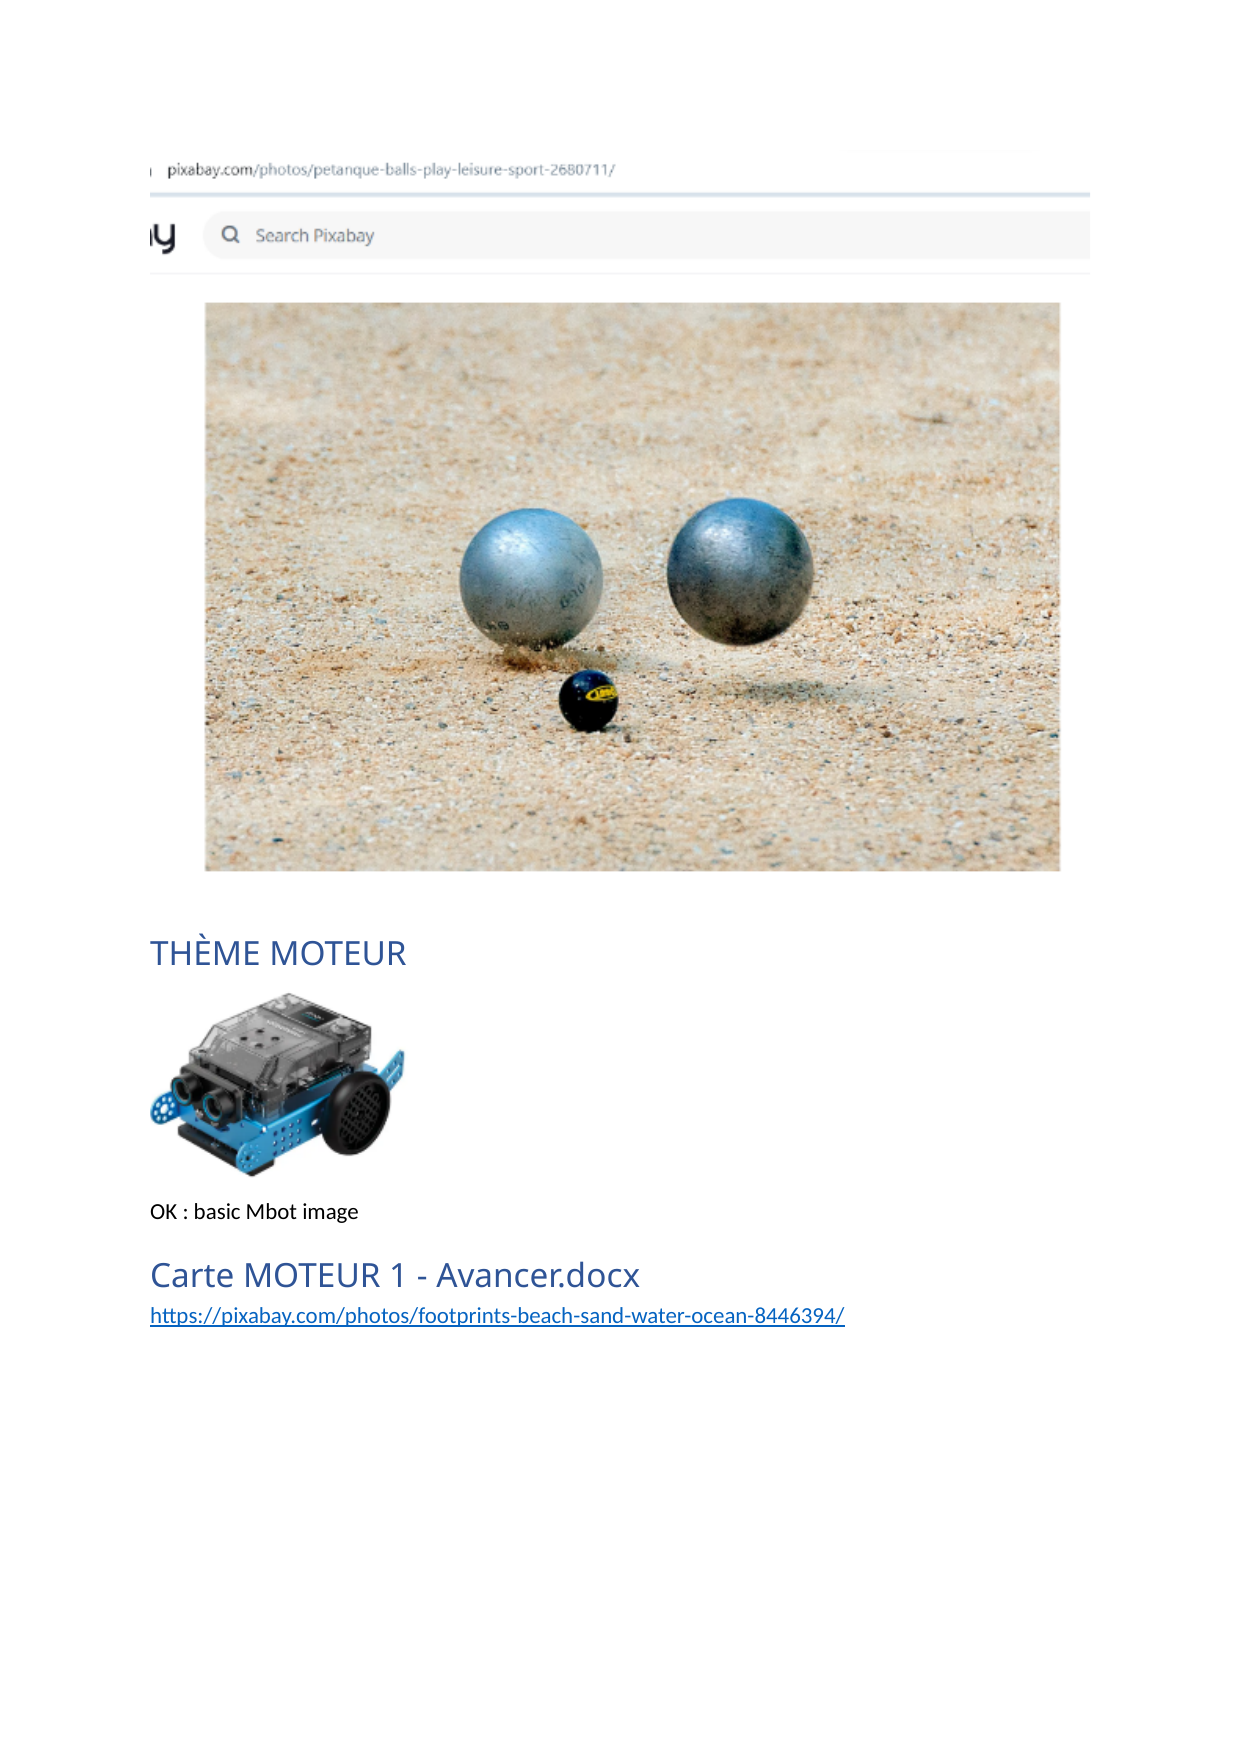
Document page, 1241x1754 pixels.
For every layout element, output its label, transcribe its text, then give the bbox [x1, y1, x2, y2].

picture [150, 150, 1091, 903]
subtitle Carte MOTEUR 1 - Avancer.docx [150, 1252, 1090, 1297]
text https://pixabay.com/photos/footprints-beach-sand-water-ocean-8446394/ [150, 1301, 1090, 1329]
picture [150, 978, 409, 1178]
text OK : basic Mbot image [150, 1197, 1090, 1225]
subtitle THÈME MOTEUR [150, 929, 1090, 975]
